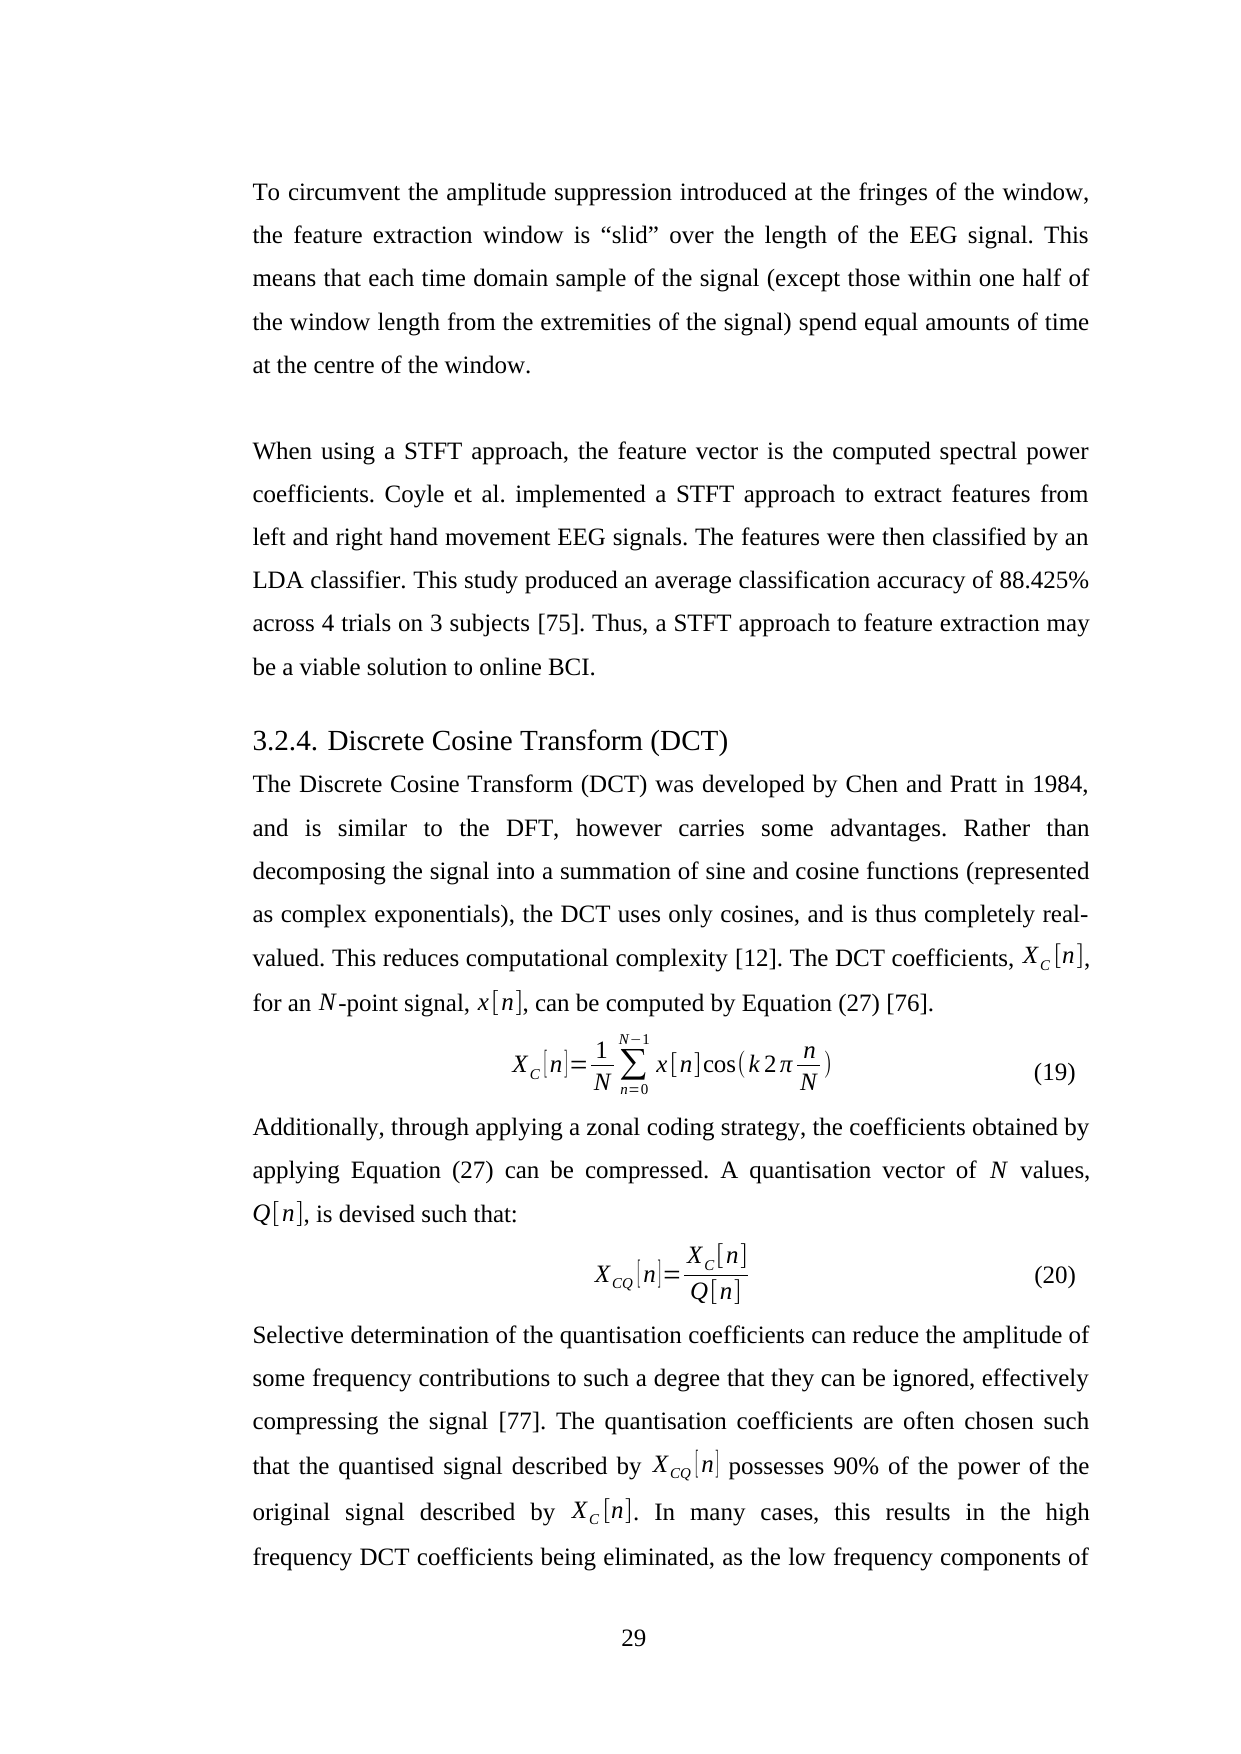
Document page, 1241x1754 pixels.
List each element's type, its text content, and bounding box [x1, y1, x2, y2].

text The Discrete Cosine Transform (DCT) was developed by Chen and Pratt in 1984, and is similar to the DFT, however carries some advantages. Rather than decomposing the signal into a summation of sine and cosine functions (represented as complex exponentials), the DCT uses only cosines, and is thus completely real-valued. This reduces computational complexity [12]. The DCT coefficients, , for an -point signal, , can be computed by Equation (27) [76]. [252, 769, 1090, 1016]
text When using a STFT approach, the feature vector is the computed spectral power coefficients. Coyle et al. implemented a STFT approach to extract features from left and right hand movement EEG signals. The features were then classified by an LDA classifier. This study produced an average classification accuracy of 88.425% across 4 trials on 3 subjects [75]. Thus, a STFT approach to feature extraction may be a viable solution to online BCI. [252, 436, 1090, 680]
subtitle Discrete Cosine Transform (DCT) [252, 723, 1090, 757]
text To circumvent the amplitude suppression introduced at the fringes of the window, the feature extraction window is “slid” over the length of the EEG signal. This means that each time domain sample of the signal (except those within one half of the window length from the extremities of the signal) spend equal amounts of time at the centre of the window. [252, 177, 1090, 378]
text Additionally, through applying a zonal coding strategy, the coefficients obtained by applying Equation (27) can be compressed. A quantisation vector of values, , is devised such that: [252, 1112, 1090, 1227]
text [252, 1320, 1090, 1571]
